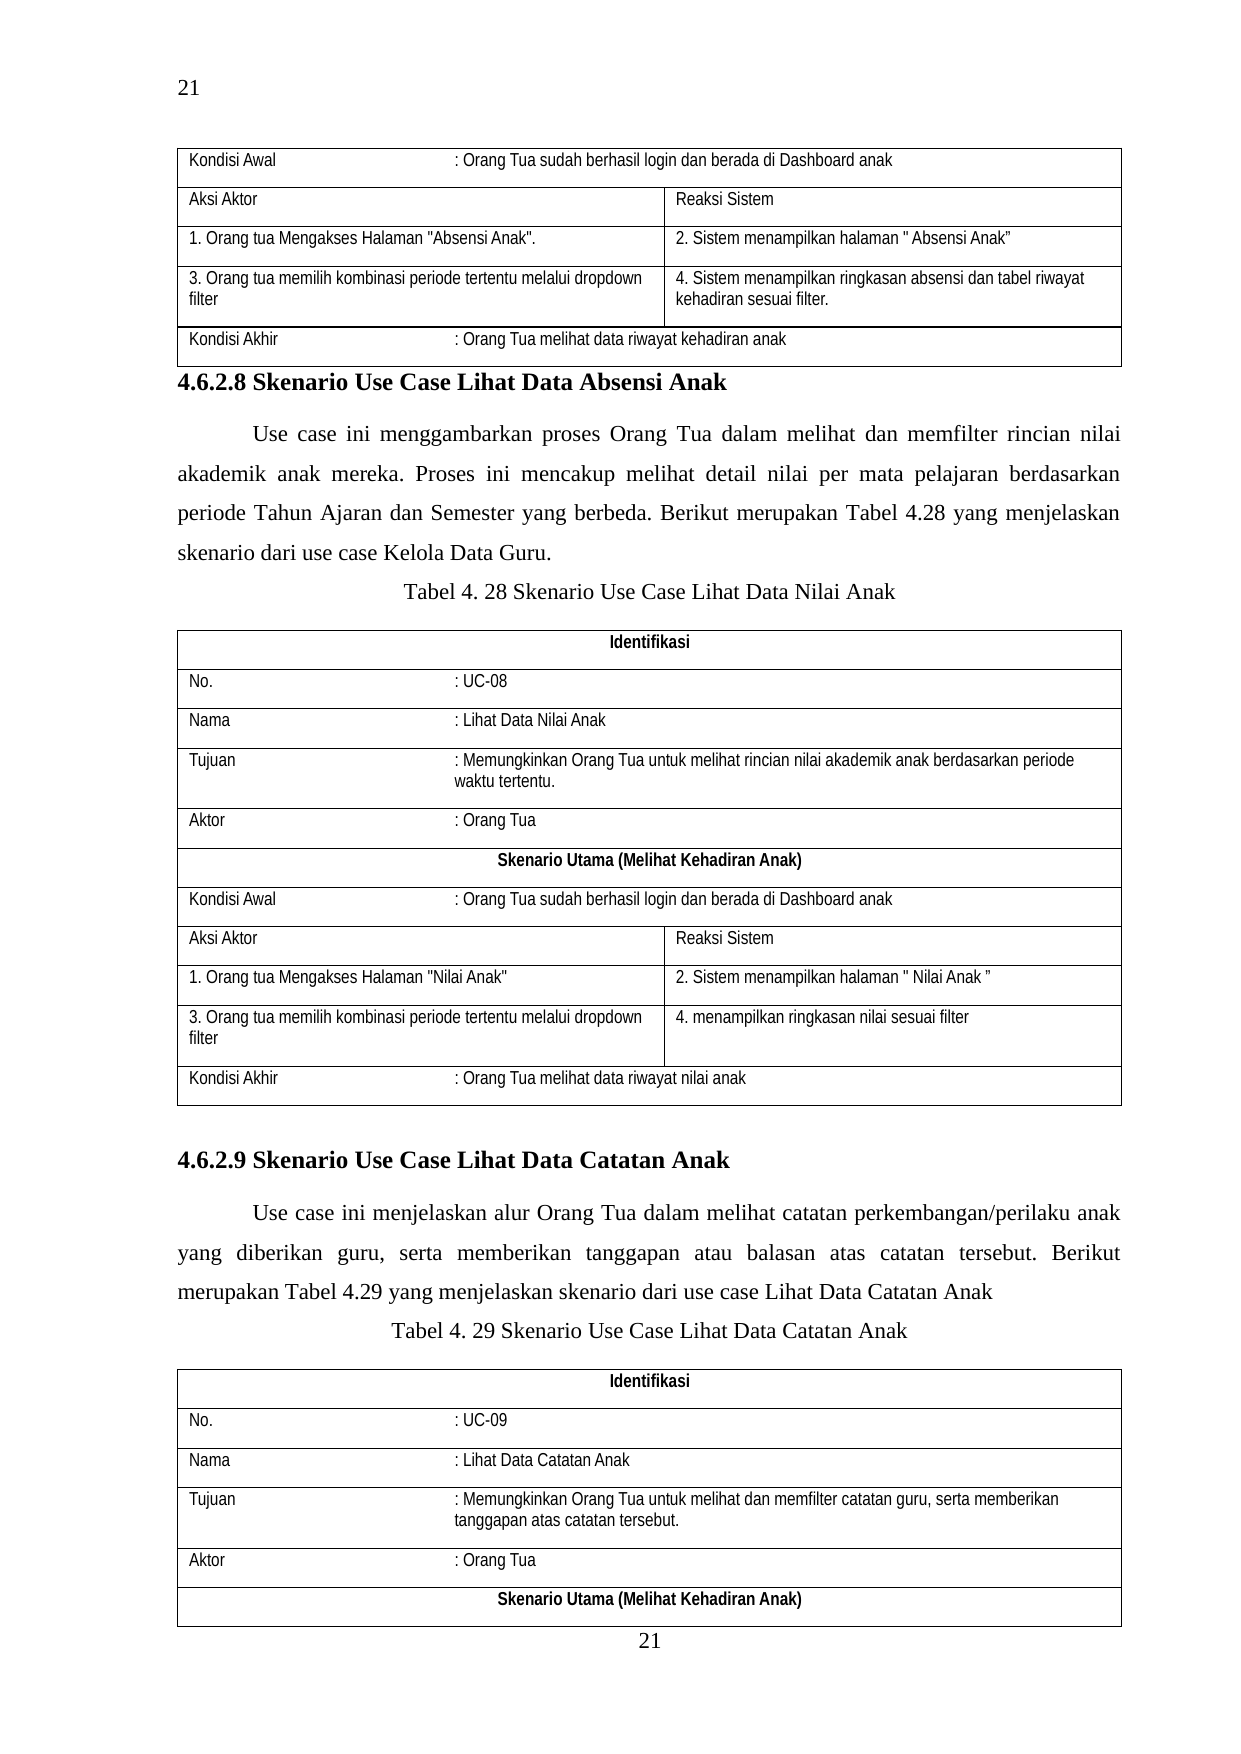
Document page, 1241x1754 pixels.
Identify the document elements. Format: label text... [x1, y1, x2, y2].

table_cell Nama [178, 709, 443, 747]
table_cell : Orang Tua sudah berhasil login dan berada di Dashboard anak [443, 149, 1121, 187]
text Use case ini menggambarkan proses Orang Tua dalam melihat dan memfilter rincian nilai akademik anak mereka. Proses ini mencakup melihat detail nilai per mata pelajaran berdasarkan periode Tahun Ajaran dan Semester yang berbeda. Berikut merupakan Tabel 4.28 yang menjelaskan skenario dari use case Kelola Data Guru. [177, 420, 1122, 565]
table_header Identifikasi [178, 1370, 1121, 1408]
table_cell Skenario Utama (Melihat Kehadiran Anak) [178, 1588, 1121, 1626]
subtitle Skenario Use Case Lihat Data Catatan Anak [177, 1145, 1122, 1174]
table_cell 4. menampilkan ringkasan nilai sesuai filter [665, 1006, 1121, 1066]
table_cell Kondisi Awal [178, 888, 443, 926]
table_cell Kondisi Akhir [178, 328, 443, 366]
table_cell Kondisi Awal [178, 149, 443, 187]
table_cell 1. Orang tua Mengakses Halaman "Nilai Anak" [178, 966, 664, 1005]
table_cell No. [178, 1409, 443, 1447]
table_cell 3. Orang tua memilih kombinasi periode tertentu melalui dropdown filter [178, 1006, 664, 1066]
table_cell 2. Sistem menampilkan halaman " Nilai Anak ” [665, 966, 1121, 1005]
table_cell Aksi Aktor [178, 188, 664, 226]
table_cell 4. Sistem menampilkan ringkasan absensi dan tabel riwayat kehadiran sesuai filter. [665, 267, 1121, 326]
table_cell : Orang Tua melihat data riwayat kehadiran anak [443, 328, 1121, 366]
table_cell : Orang Tua melihat data riwayat nilai anak [443, 1067, 1121, 1105]
table_cell Skenario Utama (Melihat Kehadiran Anak) [178, 849, 1121, 887]
table_cell 1. Orang tua Mengakses Halaman "Absensi Anak". [178, 227, 664, 266]
text Use case ini menjelaskan alur Orang Tua dalam melihat catatan perkembangan/perilaku anak yang diberikan guru, serta memberikan tanggapan atau balasan atas catatan tersebut. Berikut merupakan Tabel 4.29 yang menjelaskan skenario dari use case Lihat Data Catatan Anak [177, 1199, 1122, 1304]
table_cell : Lihat Data Nilai Anak [443, 709, 1121, 747]
table_cell No. [178, 670, 443, 708]
table_cell Reaksi Sistem [665, 188, 1121, 226]
table_header Identifikasi [178, 631, 1121, 669]
text Tabel 4. 29 Skenario Use Case Lihat Data Catatan Anak [177, 1317, 1122, 1344]
table_cell : Orang Tua [443, 1549, 1121, 1587]
table_cell Aktor [178, 1549, 443, 1587]
table_cell Nama [178, 1449, 443, 1487]
table_cell : Memungkinkan Orang Tua untuk melihat rincian nilai akademik anak berdasarkan periode waktu tertentu. [443, 749, 1121, 808]
table_cell : Lihat Data Catatan Anak [443, 1449, 1121, 1487]
table_cell Tujuan [178, 749, 443, 808]
table_cell Tujuan [178, 1488, 443, 1547]
table_cell : Orang Tua [443, 809, 1121, 848]
text Tabel 4. 28 Skenario Use Case Lihat Data Nilai Anak [177, 578, 1122, 605]
table_cell 3. Orang tua memilih kombinasi periode tertentu melalui dropdown filter [178, 267, 664, 326]
table_cell Kondisi Akhir [178, 1067, 443, 1105]
table_cell Reaksi Sistem [665, 927, 1121, 965]
table_cell Aksi Aktor [178, 927, 664, 965]
table_cell : Memungkinkan Orang Tua untuk melihat dan memfilter catatan guru, serta memberikan tanggapan atas catatan tersebut. [443, 1488, 1121, 1547]
table_cell 2. Sistem menampilkan halaman " Absensi Anak” [665, 227, 1121, 266]
table_cell Aktor [178, 809, 443, 848]
table_cell : UC-08 [443, 670, 1121, 708]
table_cell : Orang Tua sudah berhasil login dan berada di Dashboard anak [443, 888, 1121, 926]
table_cell : UC-09 [443, 1409, 1121, 1447]
subtitle Skenario Use Case Lihat Data Absensi Anak [177, 367, 1122, 395]
